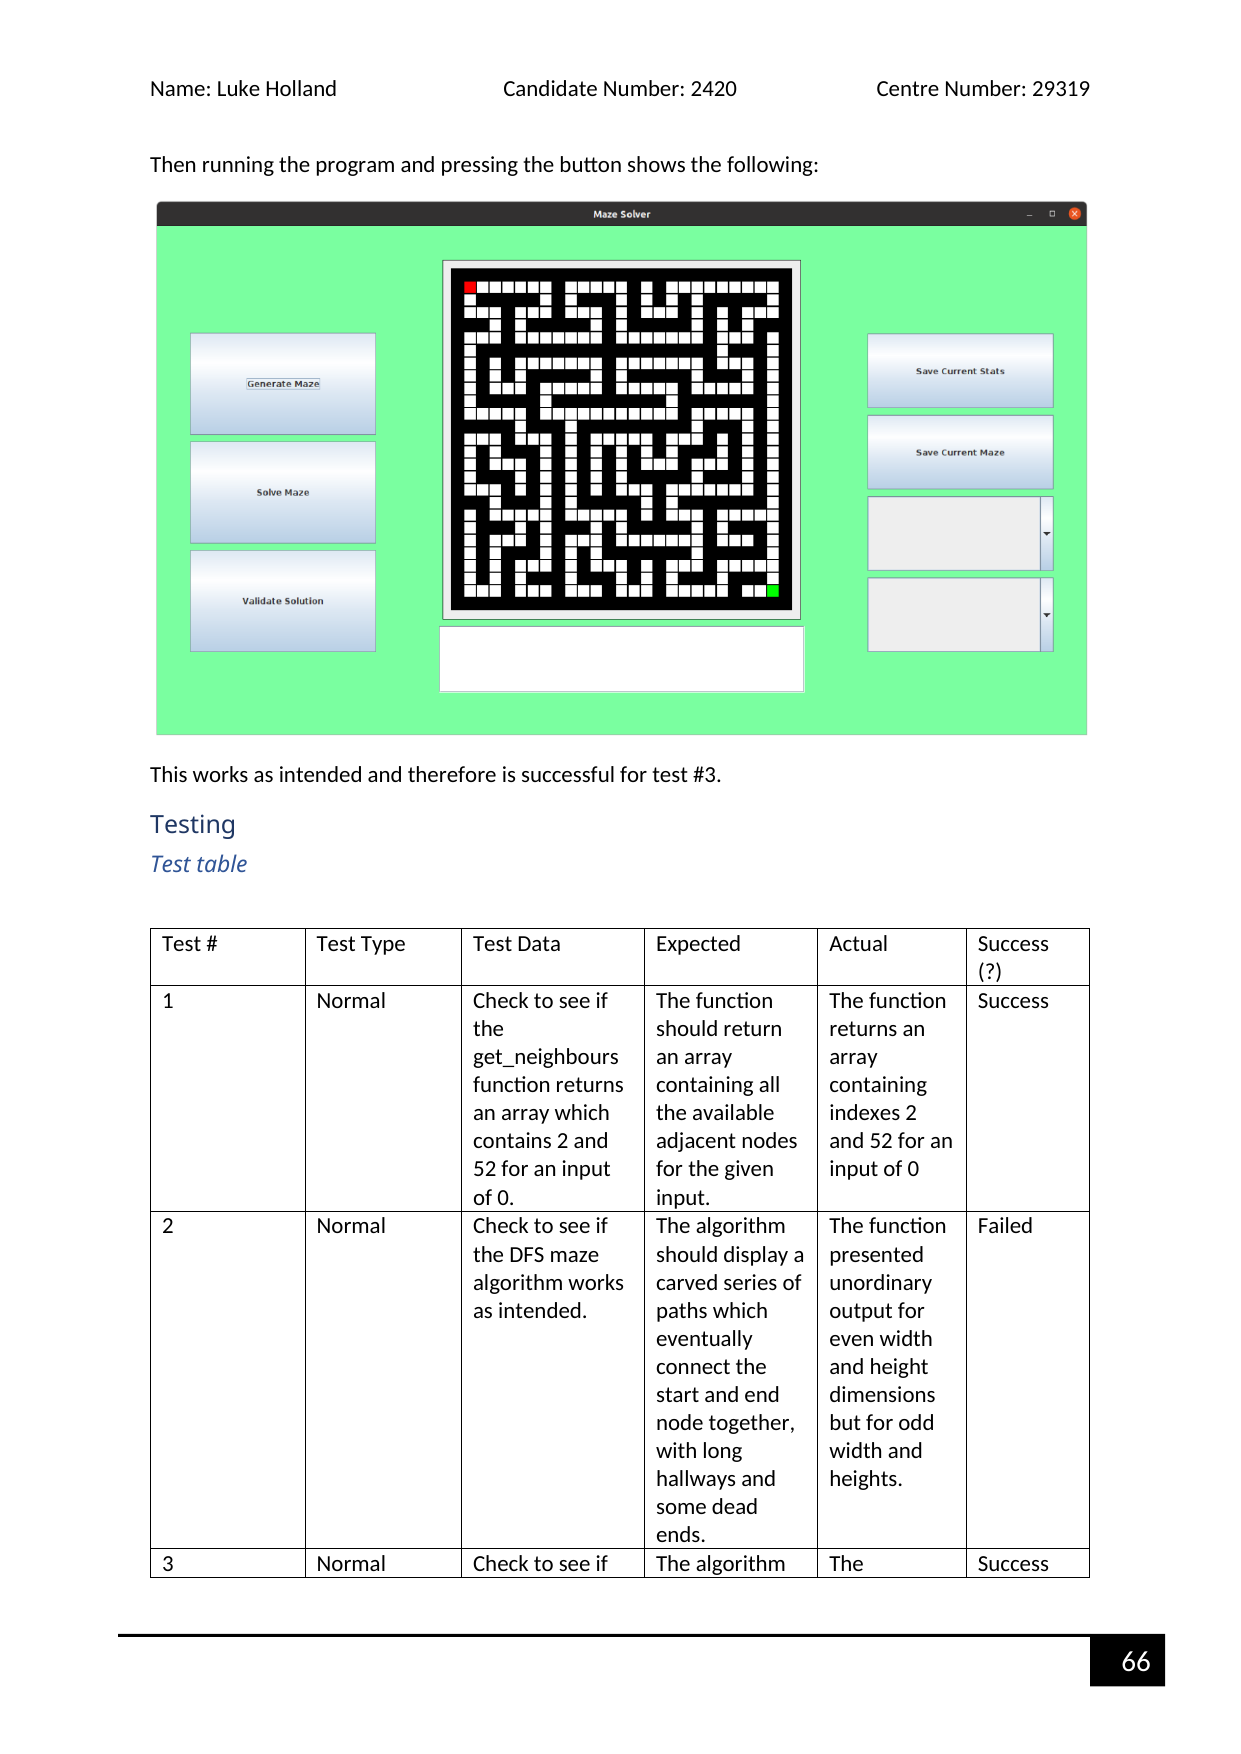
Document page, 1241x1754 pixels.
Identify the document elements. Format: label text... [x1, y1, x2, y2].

table_cell Check to see if the get_neighbours function returns an array which contains 2 and 52 for an input of 0. [462, 986, 644, 1211]
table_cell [462, 1549, 644, 1577]
picture [150, 196, 1093, 741]
table_cell The function presented unordinary output for even width and height dimensions but for odd width and heights. [818, 1212, 966, 1548]
table_cell 2 [151, 1212, 305, 1548]
table_cell Normal [306, 1549, 461, 1577]
table_header Test # [151, 929, 305, 985]
table_cell 1 [151, 986, 305, 1211]
table_cell The algorithm should display a carved series of paths which eventually connect the start and end node together, with long hallways and some dead ends. [645, 1212, 817, 1548]
table_header Test Data [462, 929, 644, 985]
table_header Test Type [306, 929, 461, 985]
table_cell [645, 1549, 817, 1577]
table_cell The function returns an array containing indexes 2 and 52 for an input of 0 [818, 986, 966, 1211]
table_cell Success [967, 1549, 1089, 1577]
subtitle Test table [150, 848, 1090, 879]
table_cell Normal [306, 1212, 461, 1548]
table_cell Check to see if the DFS maze algorithm works as intended. [462, 1212, 644, 1548]
table_header Success (?) [967, 929, 1089, 985]
table_cell Success [967, 986, 1089, 1211]
table_cell Normal [306, 986, 461, 1211]
table_header Expected [645, 929, 817, 985]
table_cell The function should return an array containing all the available adjacent nodes for the given input. [645, 986, 817, 1211]
table_cell 3 [151, 1549, 305, 1577]
text This works as intended and therefore is successful for test #3. [150, 760, 1090, 788]
text Then running the program and pressing the button shows the following: [150, 150, 1090, 178]
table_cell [818, 1549, 966, 1577]
table_header Actual [818, 929, 966, 985]
subtitle Testing [150, 807, 1090, 841]
table_cell Failed [967, 1212, 1089, 1548]
